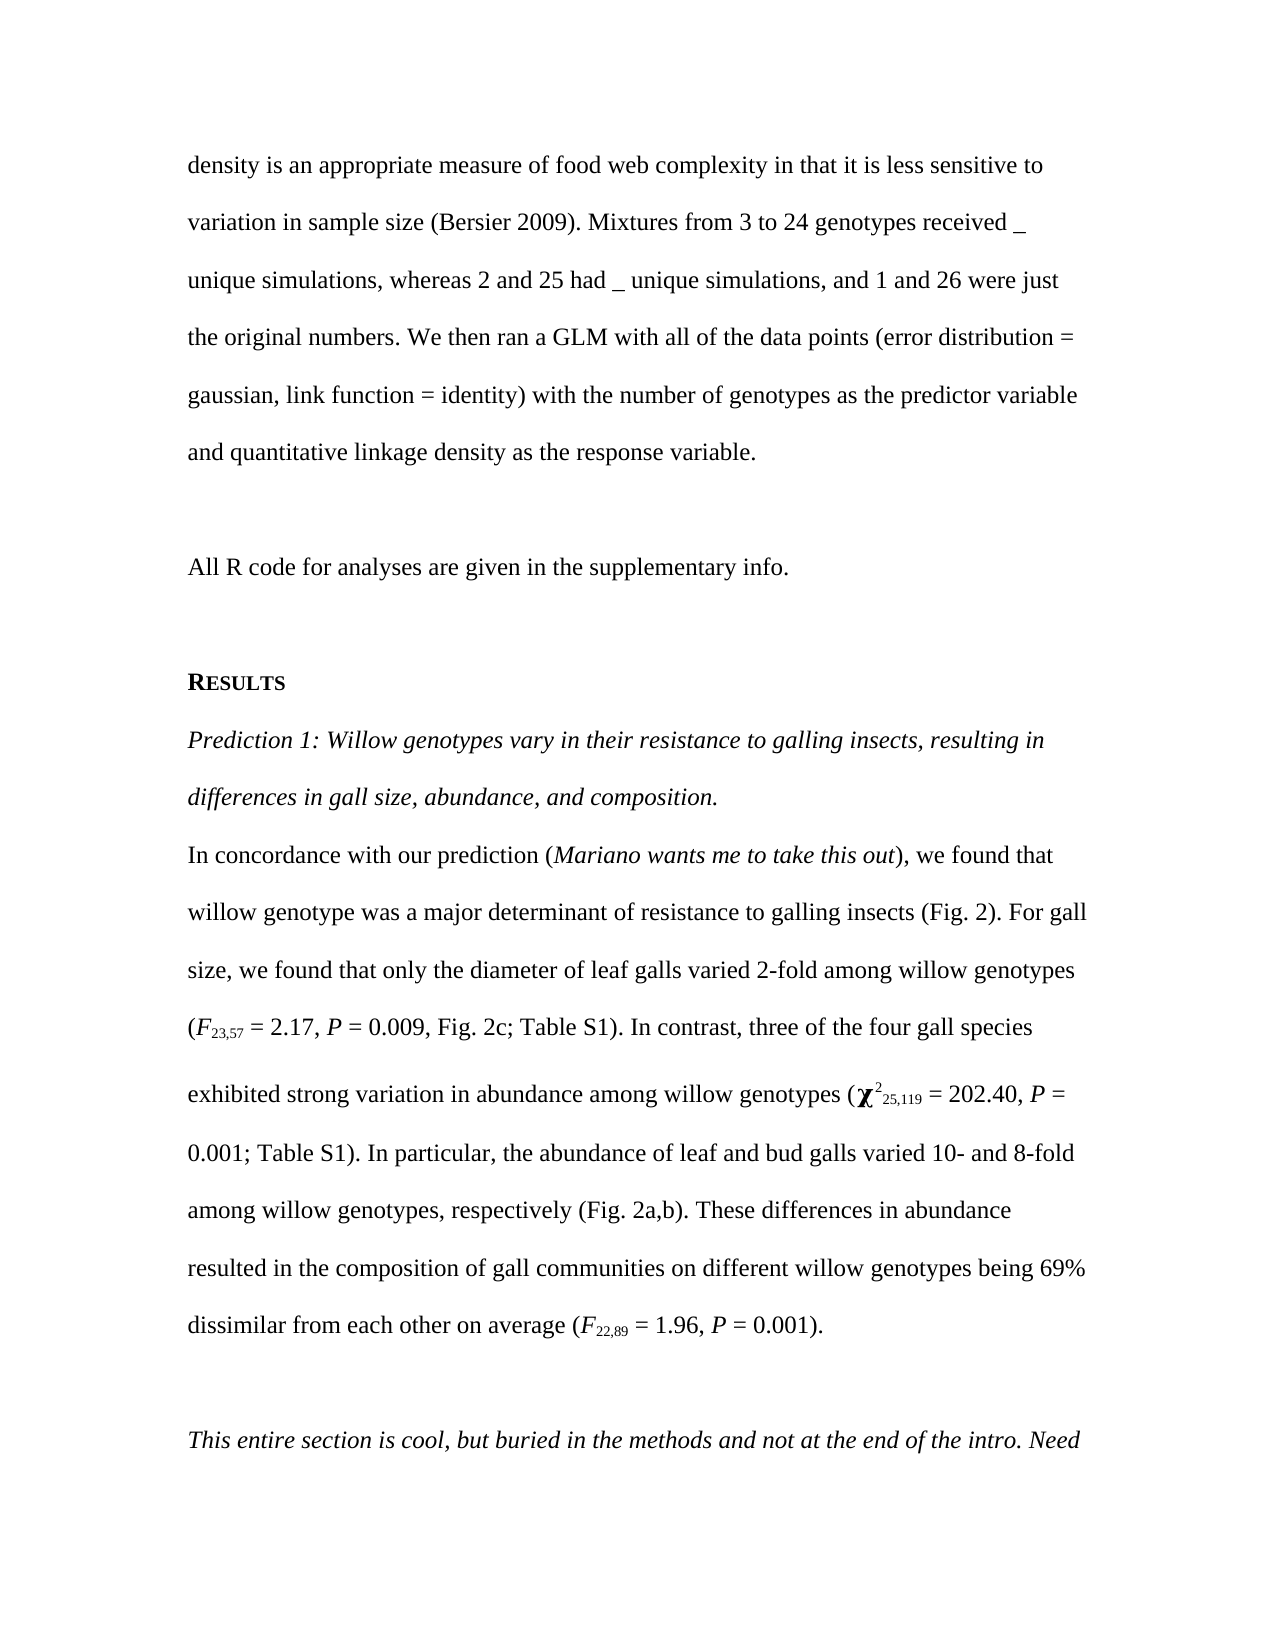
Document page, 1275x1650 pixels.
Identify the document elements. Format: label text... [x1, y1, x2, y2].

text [187, 1426, 1087, 1454]
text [187, 150, 1087, 466]
text RESULTS [187, 667, 1087, 696]
text In concordance with our prediction (Mariano wants me to take this out), we found that willow genotype was a major determinant of resistance to galling insects (Fig. 2). For gall size, we found that only the diameter of leaf galls varied 2-fold among willow genotypes (F23,57 = 2.17, P = 0.009, Fig. 2c; Table S1). In contrast, three of the four gall species exhibited strong variation in abundance among willow genotypes (𝛘225,119 = 202.40, P = 0.001; Table S1). In particular, the abundance of leaf and bud galls varied 10- and 8-fold among willow genotypes, respectively (Fig. 2a,b). These differences in abundance resulted in the composition of gall communities on different willow genotypes being 69% dissimilar from each other on average (F22,89 = 1.96, P = 0.001). [187, 840, 1087, 1339]
text All R code for analyses are given in the supplementary info. [187, 552, 1087, 581]
text Prediction 1: Willow genotypes vary in their resistance to galling insects, resulting in differences in gall size, abundance, and composition. [187, 725, 1087, 811]
